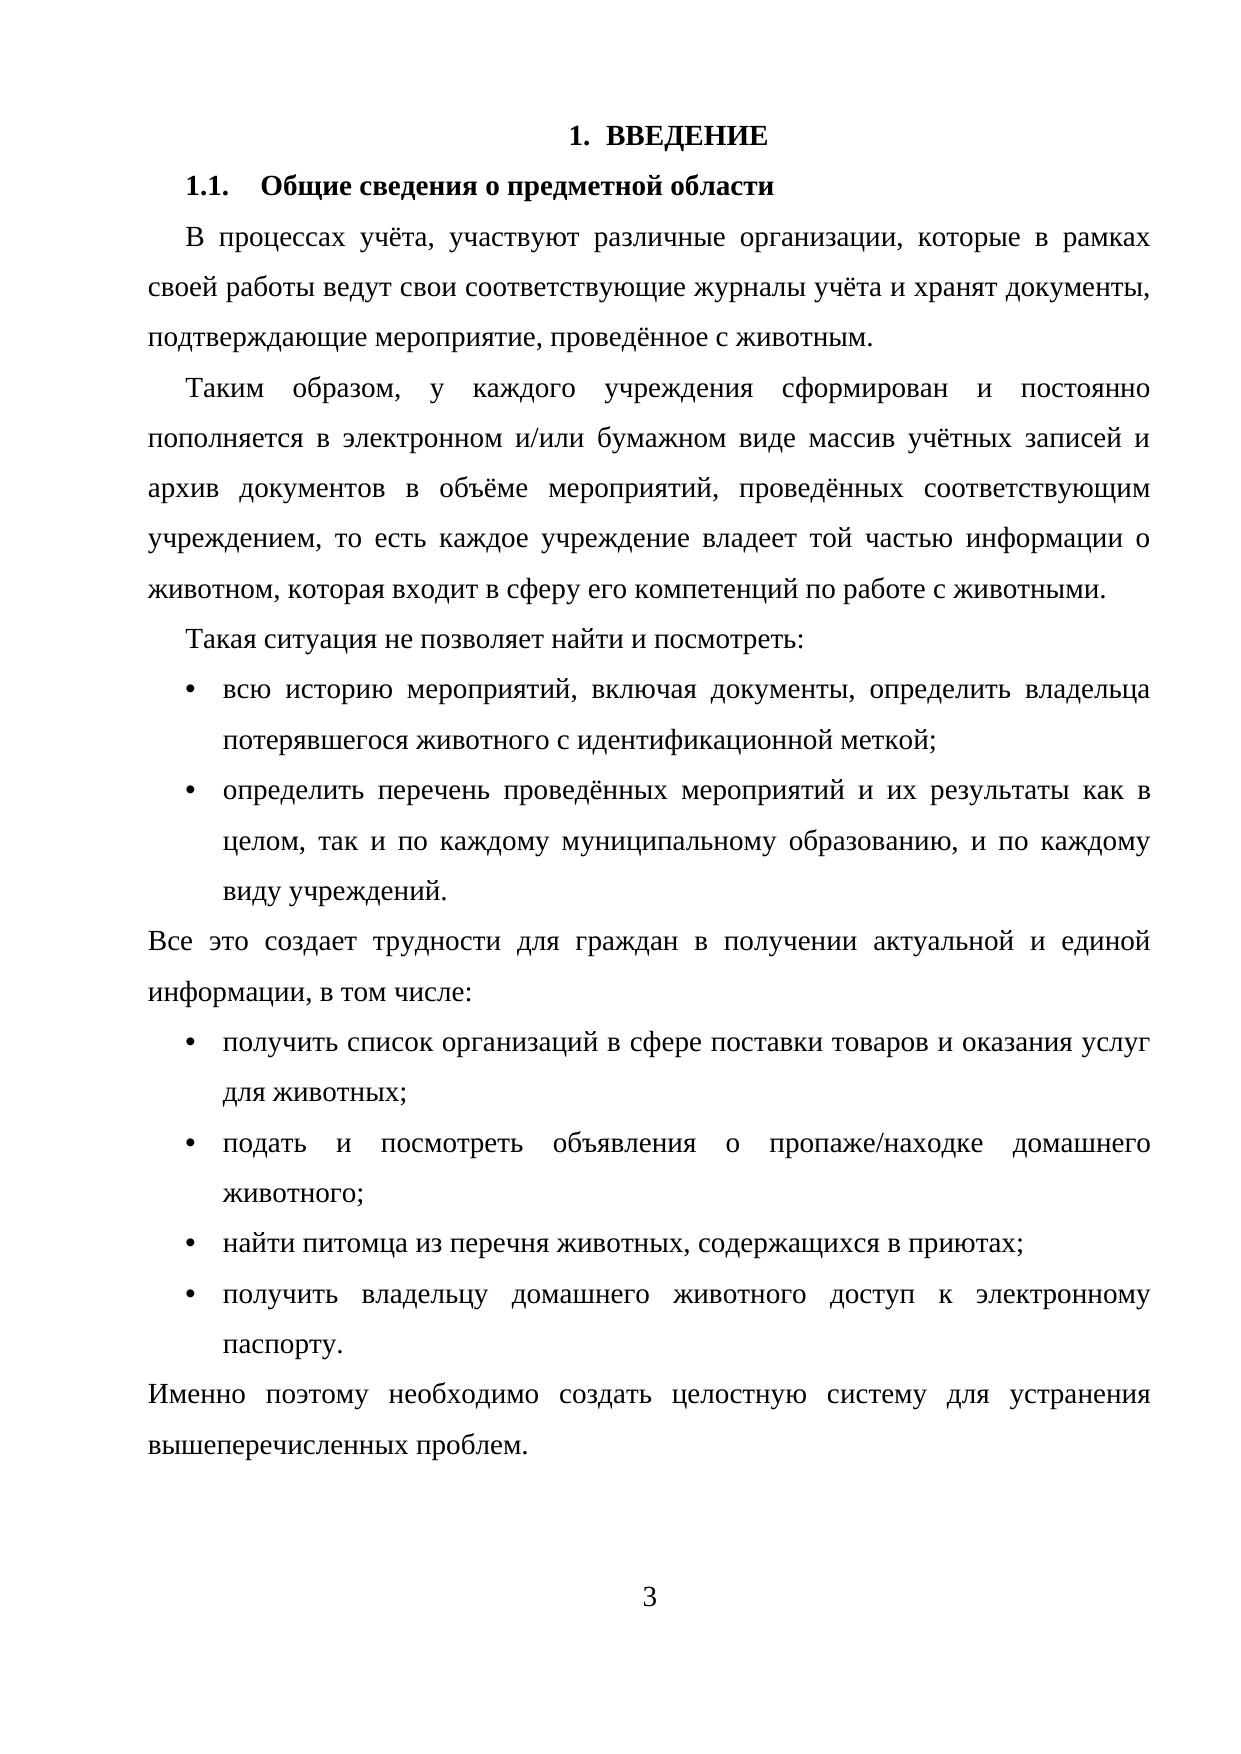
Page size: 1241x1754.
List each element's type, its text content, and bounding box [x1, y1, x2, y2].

list получить список организаций в сфере поставки товаров и оказания услуг для животных; [185, 1024, 1152, 1108]
text Все это создает трудности для граждан в получении актуальной и единой информации, в том числе: [148, 923, 1152, 1007]
list всю историю мероприятий, включая документы, определить владельца потерявшегося животного с идентификационной меткой; [185, 672, 1152, 756]
subtitle Общие сведения о предметной области [185, 168, 1152, 202]
text Таким образом, у каждого учреждения сформирован и постоянно пополняется в электронном и/или бумажном виде массив учётных записей и архив документов в объёме мероприятий, проведённых соответствующим учреждением, то есть каждое учреждение владеет той частью информации о животном, которая входит в сферу его компетенций по работе с животными. [148, 370, 1152, 604]
list подать и посмотреть объявления о пропаже/находке домашнего животного; [185, 1125, 1152, 1209]
subtitle ВВЕДЕНИЕ [185, 118, 1152, 152]
list получить владельцу домашнего животного доступ к электронному паспорту. [185, 1276, 1152, 1360]
list определить перечень проведённых мероприятий и их результаты как в целом, так и по каждому муниципальному образованию, и по каждому виду учреждений. [185, 772, 1152, 907]
list найти питомца из перечня животных, содержащихся в приютах; [185, 1225, 1152, 1259]
text В процессах учёта, участвуют различные организации, которые в рамках своей работы ведут свои соответствующие журналы учёта и хранят документы, подтверждающие мероприятие, проведённое с животным. [148, 219, 1152, 353]
text Такая ситуация не позволяет найти и посмотреть: [148, 621, 1152, 655]
text Именно поэтому необходимо создать целостную систему для устранения вышеперечисленных проблем. [148, 1377, 1152, 1460]
